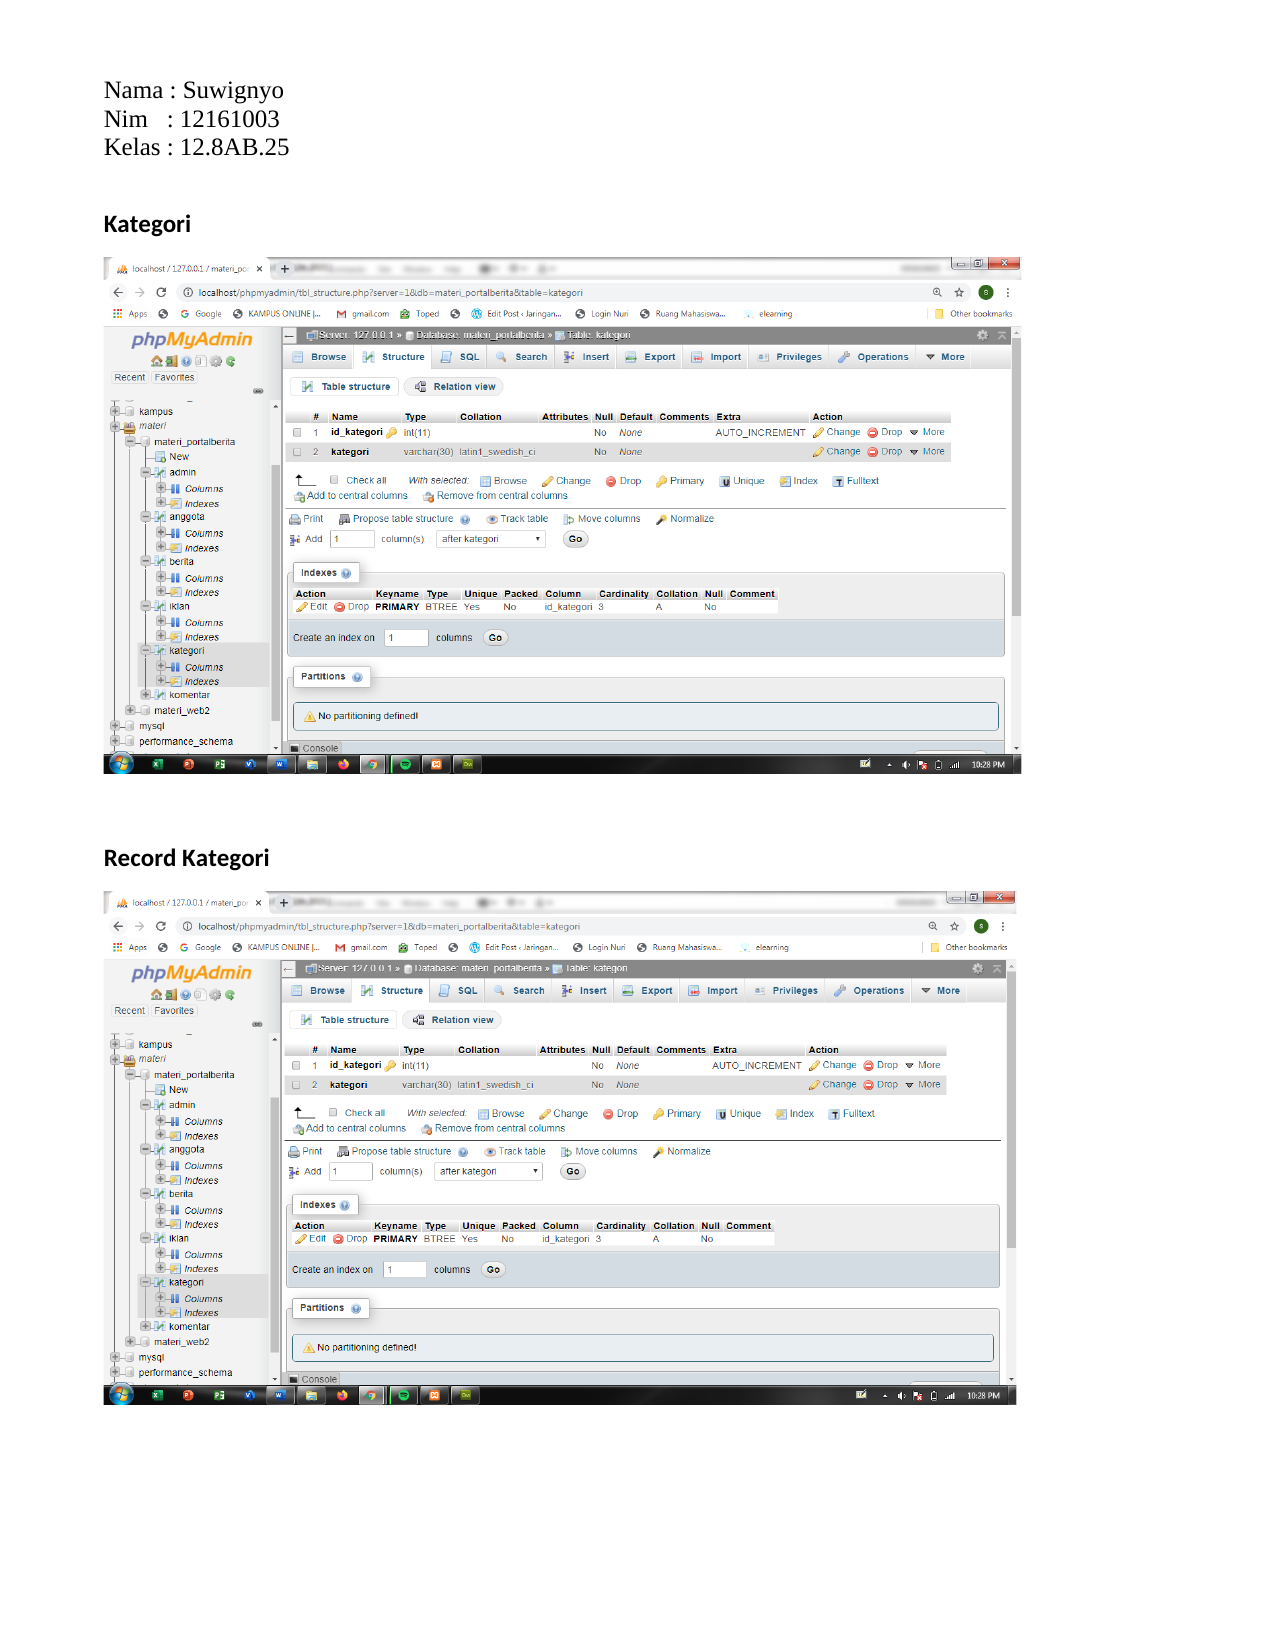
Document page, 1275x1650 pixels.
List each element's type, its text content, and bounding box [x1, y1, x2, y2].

picture [103, 257, 1022, 774]
text Kategori [103, 208, 1196, 239]
picture [103, 891, 1017, 1405]
text Record Kategori [103, 842, 1196, 873]
